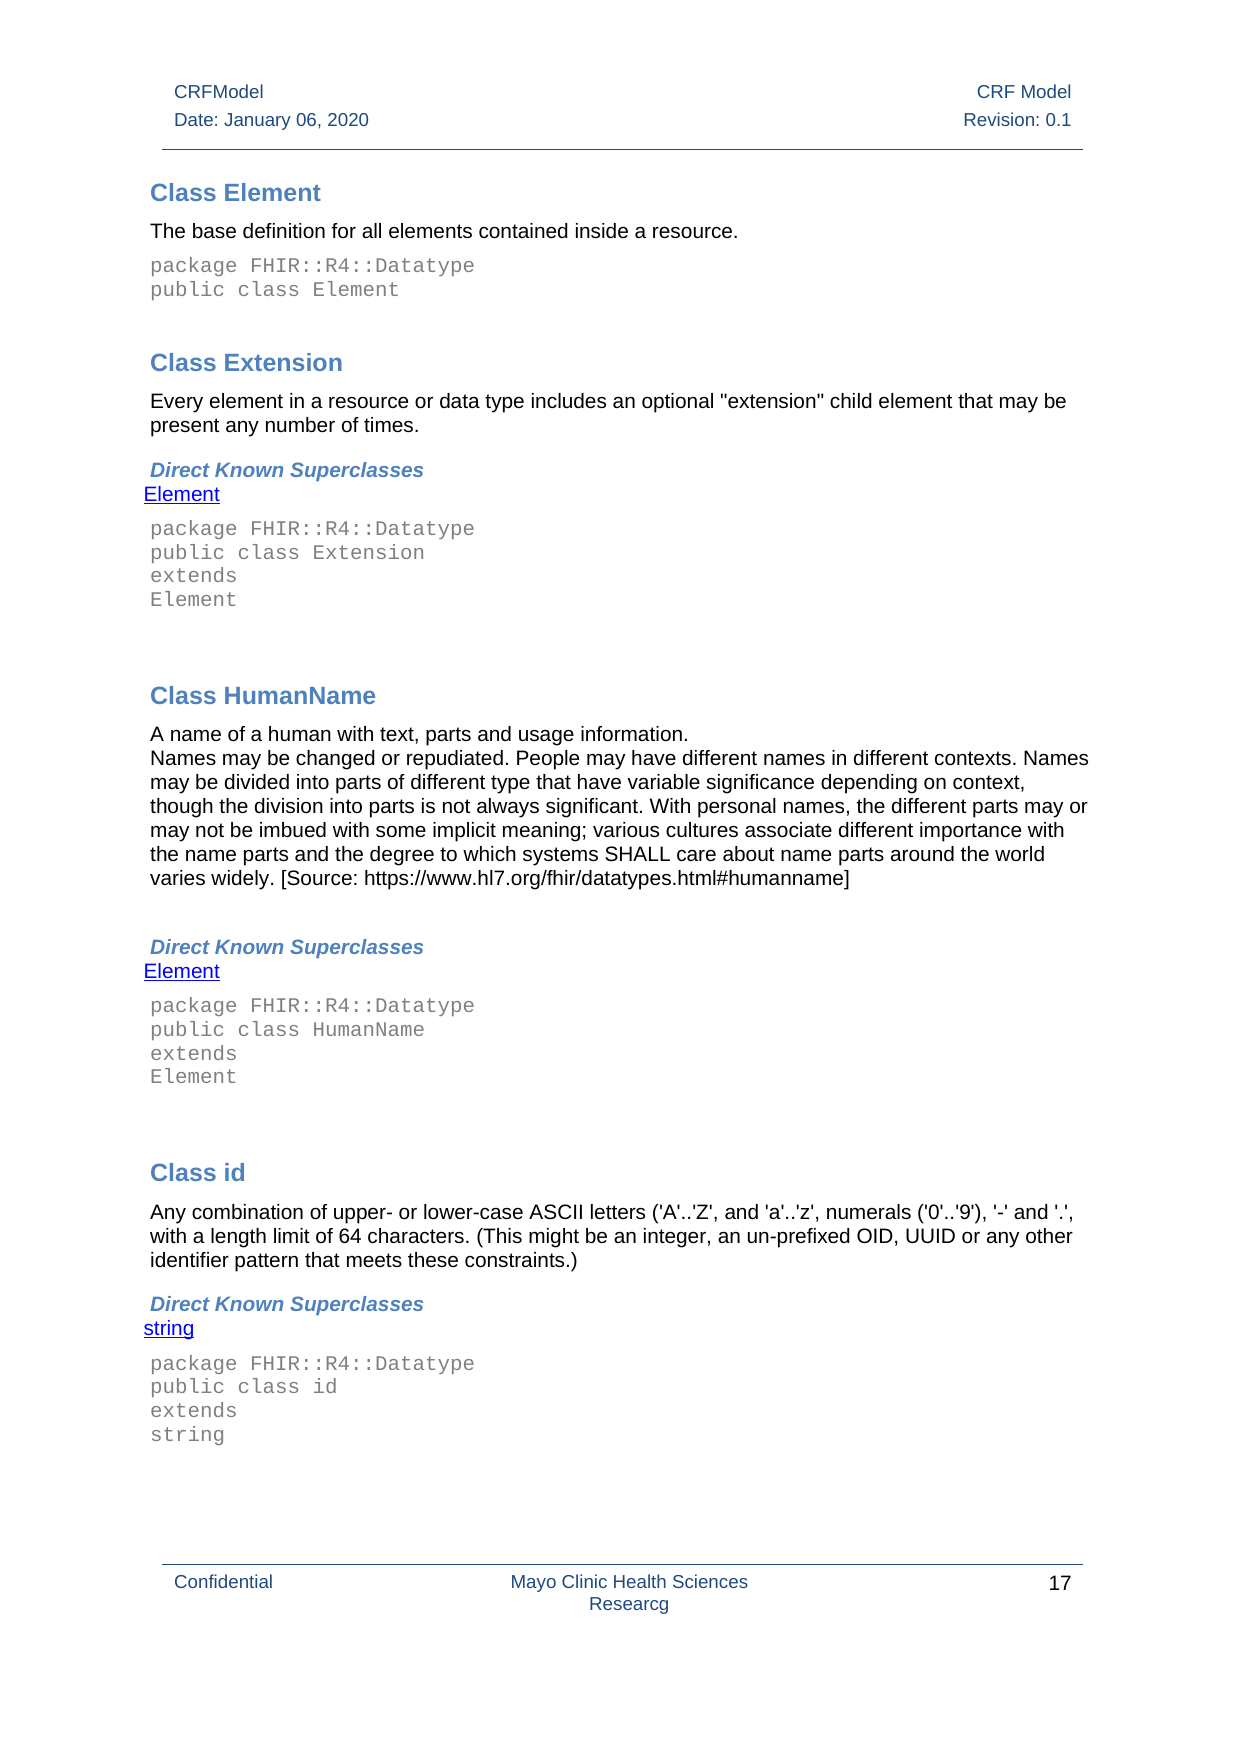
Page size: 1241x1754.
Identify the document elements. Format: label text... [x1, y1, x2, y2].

subtitle Class HumanName [150, 681, 1090, 710]
text public class HumanName [150, 1019, 1090, 1042]
text extends [150, 1042, 1090, 1066]
text Any combination of upper- or lower-case ASCII letters ('A'..'Z', and 'a'..'z', numerals ('0'..'9'), '-' and '.', with a length limit of 64 characters. (This might be an integer, an un-prefixed OID, UUID or any other identifier pattern that meets these constraints.) [150, 1199, 1090, 1271]
subtitle Class Extension [150, 348, 1090, 376]
text public class Element [150, 279, 1090, 303]
text Element [143, 959, 1090, 983]
text public class id [150, 1376, 1090, 1400]
subtitle Direct Known Superclasses [150, 1292, 1090, 1316]
text A name of a human with text, parts and usage information. Names may be changed or repudiated. People may have different names in different contexts. Names may be divided into parts of different type that have variable significance depending on context, though the division into parts is not always significant. With personal names, the different parts may or may not be imbued with some implicit meaning; various cultures associate different importance with the name parts and the degree to which systems SHALL care about name parts around the world varies widely. [Source: https://www.hl7.org/fhir/datatypes.html#humanname] [150, 722, 1090, 914]
subtitle Class Element [150, 178, 1090, 207]
text extends [150, 565, 1090, 589]
subtitle Direct Known Superclasses [150, 458, 1090, 482]
text The base definition for all elements contained inside a resource. [150, 219, 1090, 243]
subtitle Direct Known Superclasses [150, 935, 1090, 959]
text extends [150, 1400, 1090, 1423]
text package FHIR::R4::Datatype [150, 256, 1090, 279]
text string [143, 1316, 1090, 1340]
text package FHIR::R4::Datatype [150, 518, 1090, 542]
text Element [143, 482, 1090, 506]
text string [150, 1423, 1090, 1447]
subtitle Class id [150, 1158, 1090, 1187]
text Every element in a resource or data type includes an optional "extension" child element that may be present any number of times. [150, 389, 1090, 437]
text package FHIR::R4::Datatype [150, 995, 1090, 1019]
text package FHIR::R4::Datatype [150, 1353, 1090, 1376]
text Element [150, 1066, 1090, 1090]
text Element [150, 589, 1090, 613]
text public class Extension [150, 542, 1090, 565]
